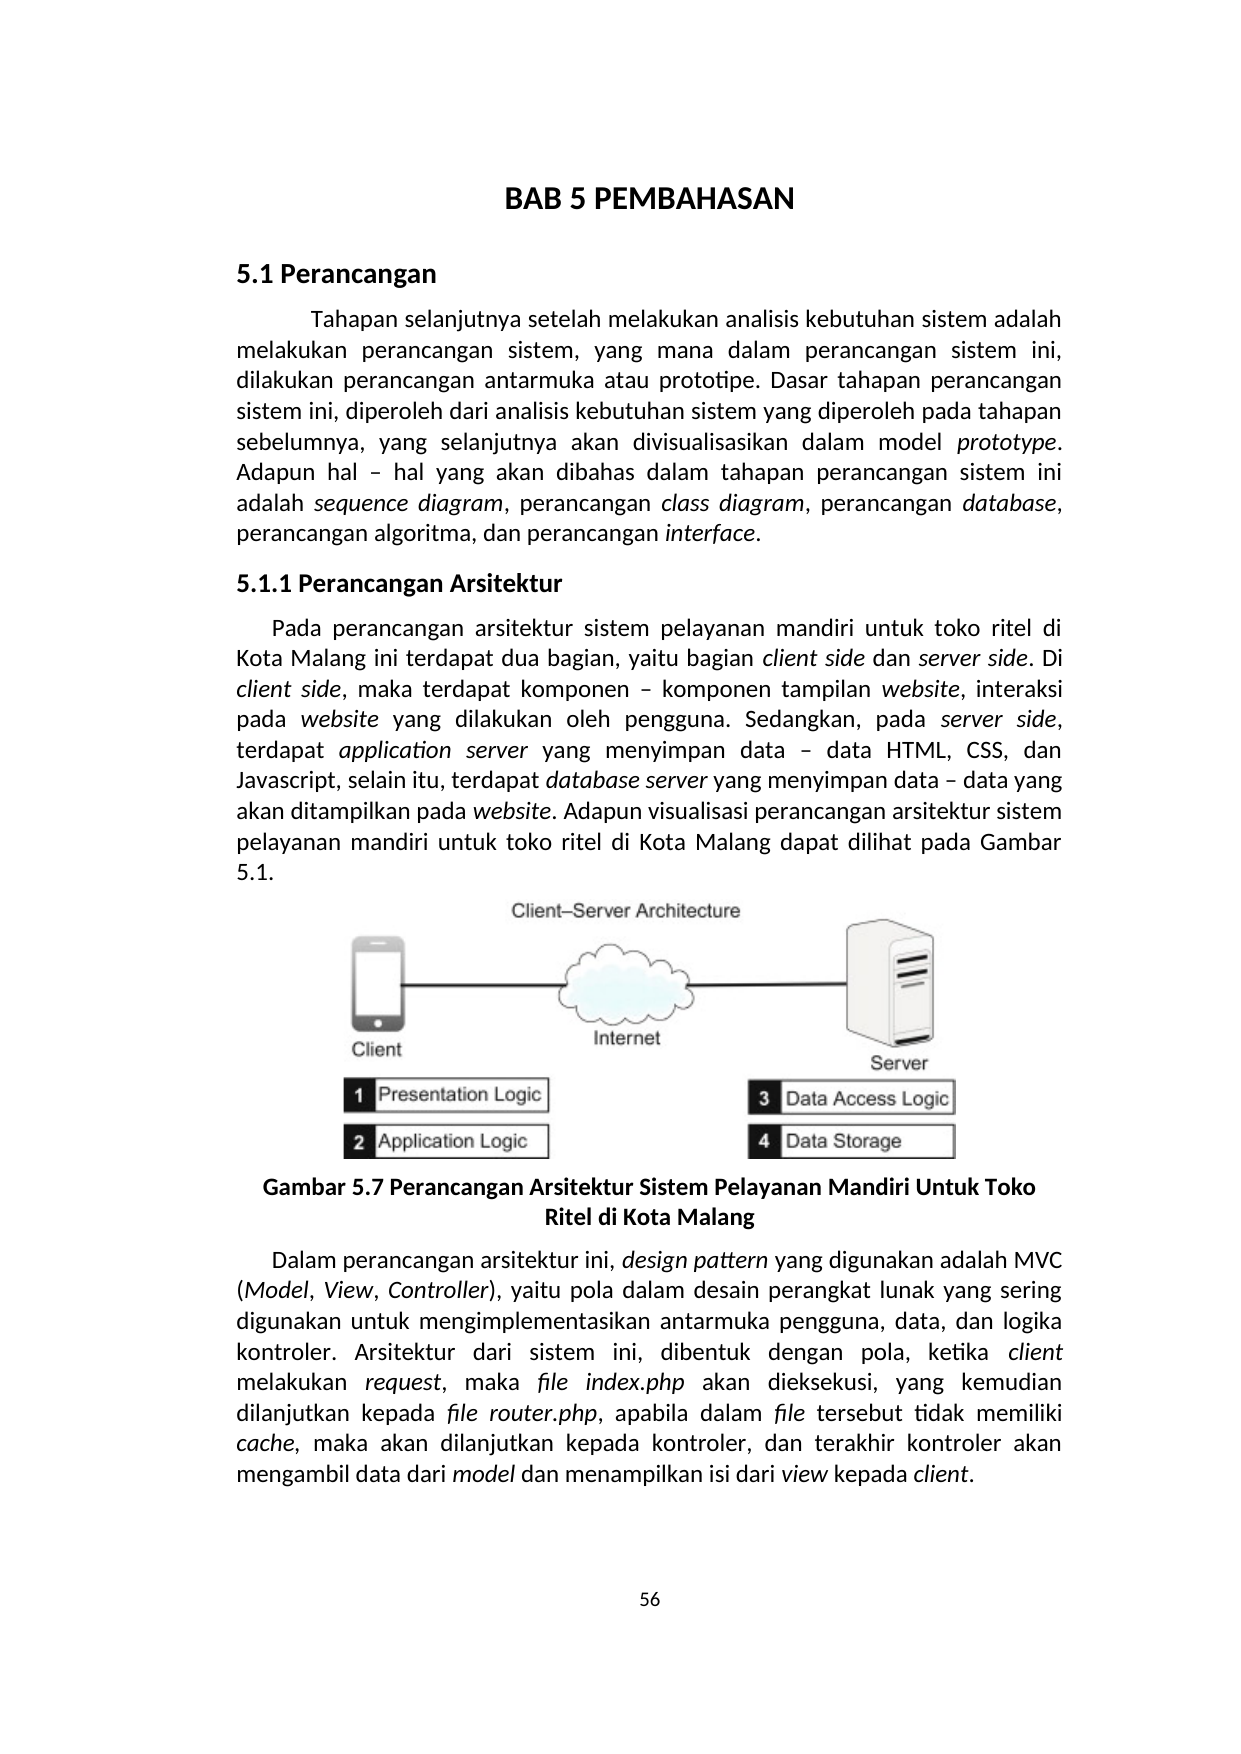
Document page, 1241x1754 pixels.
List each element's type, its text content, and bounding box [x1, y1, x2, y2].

text Dalam perancangan arsitektur ini, design pattern yang digunakan adalah MVC (Model, View, Controller), yaitu pola dalam desain perangkat lunak yang sering digunakan untuk mengimplementasikan antarmuka pengguna, data, dan logika kontroler. Arsitektur dari sistem ini, dibentuk dengan pola, ketika client melakukan request, maka file index.php akan dieksekusi, yang kemudian dilanjutkan kepada file router.php, apabila dalam file tersebut tidak memiliki cache, maka akan dilanjutkan kepada kontroler, dan terakhir kontroler akan mengambil data dari model dan menampilkan isi dari view kepada client. [236, 1244, 1063, 1488]
list Tahapan selanjutnya setelah melakukan analisis kebutuhan sistem adalah melakukan perancangan sistem, yang mana dalam perancangan sistem ini, dilakukan perancangan antarmuka atau prototipe. Dasar tahapan perancangan sistem ini, diperoleh dari analisis kebutuhan sistem yang diperoleh pada tahapan sebelumnya, yang selanjutnya akan divisualisasikan dalam model prototype. Adapun hal – hal yang akan dibahas dalam tahapan perancangan sistem ini adalah sequence diagram, perancangan class diagram, perancangan database, perancangan algoritma, dan perancangan interface. [236, 303, 1063, 548]
picture [343, 899, 956, 1159]
subtitle Perancangan Arsitektur [236, 566, 1063, 599]
text Pada perancangan arsitektur sistem pelayanan mandiri untuk toko ritel di Kota Malang ini terdapat dua bagian, yaitu bagian client side dan server side. Di client side, maka terdapat komponen – komponen tampilan website, interaksi pada website yang dilakukan oleh pengguna. Sedangkan, pada server side, terdapat application server yang menyimpan data – data HTML, CSS, dan Javascript, selain itu, terdapat database server yang menyimpan data – data yang akan ditampilkan pada website. Adapun visualisasi perancangan arsitektur sistem pelayanan mandiri untuk toko ritel di Kota Malang dapat dilihat pada Gambar 5.1. [236, 612, 1063, 887]
subtitle Perancangan [236, 255, 1063, 291]
subtitle PEMBAHASAN [236, 177, 1063, 218]
